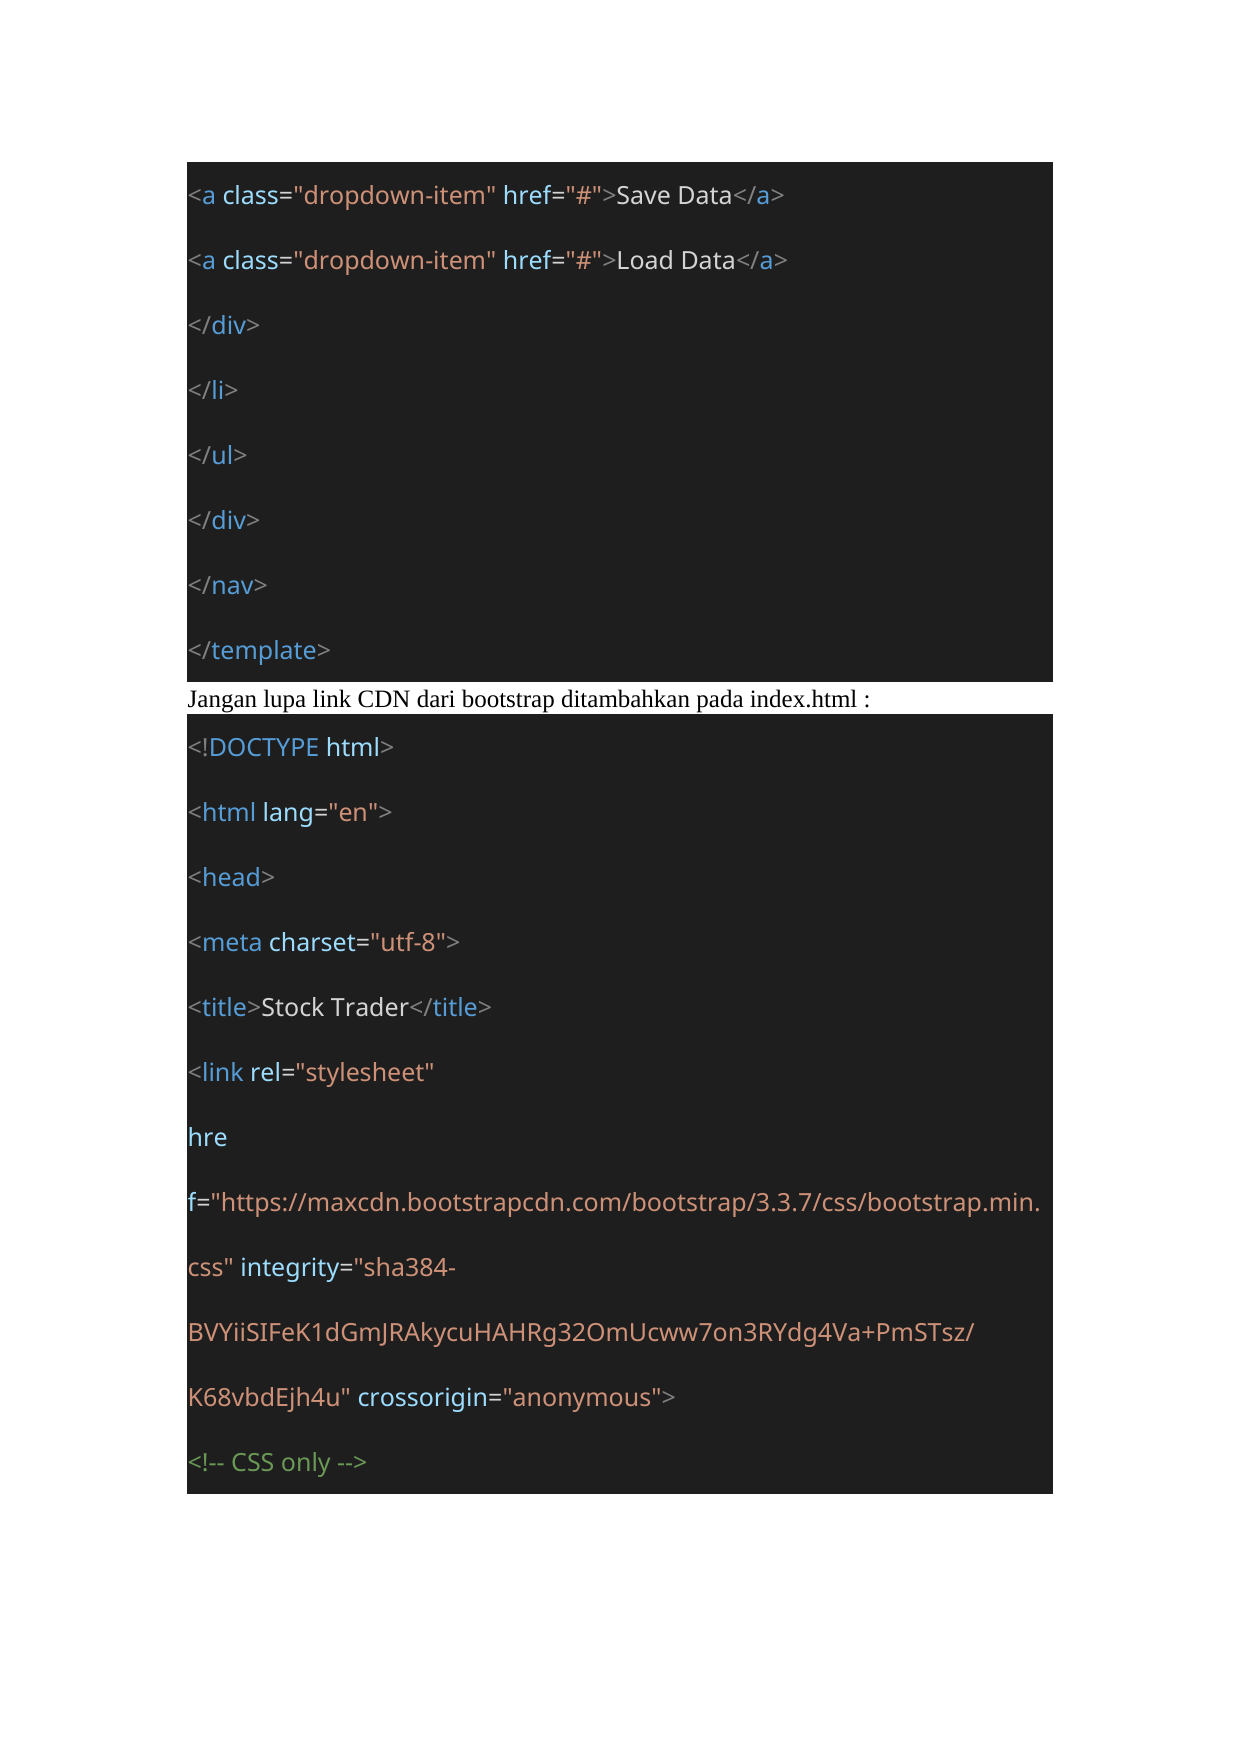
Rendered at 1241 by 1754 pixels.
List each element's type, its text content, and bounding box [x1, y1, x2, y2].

text <a class="dropdown-item" href="#">Load Data</a> [187, 227, 1053, 292]
text <head> [187, 844, 1053, 909]
text <meta charset="utf-8"> [187, 909, 1053, 974]
text <html lang="en"> [187, 779, 1053, 844]
text </ul> [187, 422, 1053, 487]
text <title>Stock Trader</title> [187, 974, 1053, 1039]
text <link rel="stylesheet" href="https://maxcdn.bootstrapcdn.com/bootstrap/3.3.7/css/bootstrap.min.css" integrity="sha384-BVYiiSIFeK1dGmJRAkycuHAHRg32OmUcww7on3RYdg4Va+PmSTsz/K68vbdEjh4u" crossorigin="anonymous"> [187, 1039, 1053, 1429]
text </template> [187, 617, 1053, 682]
text <!-- CSS only --> [187, 1429, 1053, 1494]
text </nav> [187, 552, 1053, 617]
text </div> [187, 292, 1053, 357]
text </li> [187, 357, 1053, 422]
text </div> [187, 487, 1053, 552]
list Jangan lupa link CDN dari bootstrap ditambahkan pada index.html : [187, 682, 1053, 714]
text <a class="dropdown-item" href="#">Save Data</a> [187, 162, 1053, 227]
text <!DOCTYPE html> [187, 714, 1053, 779]
